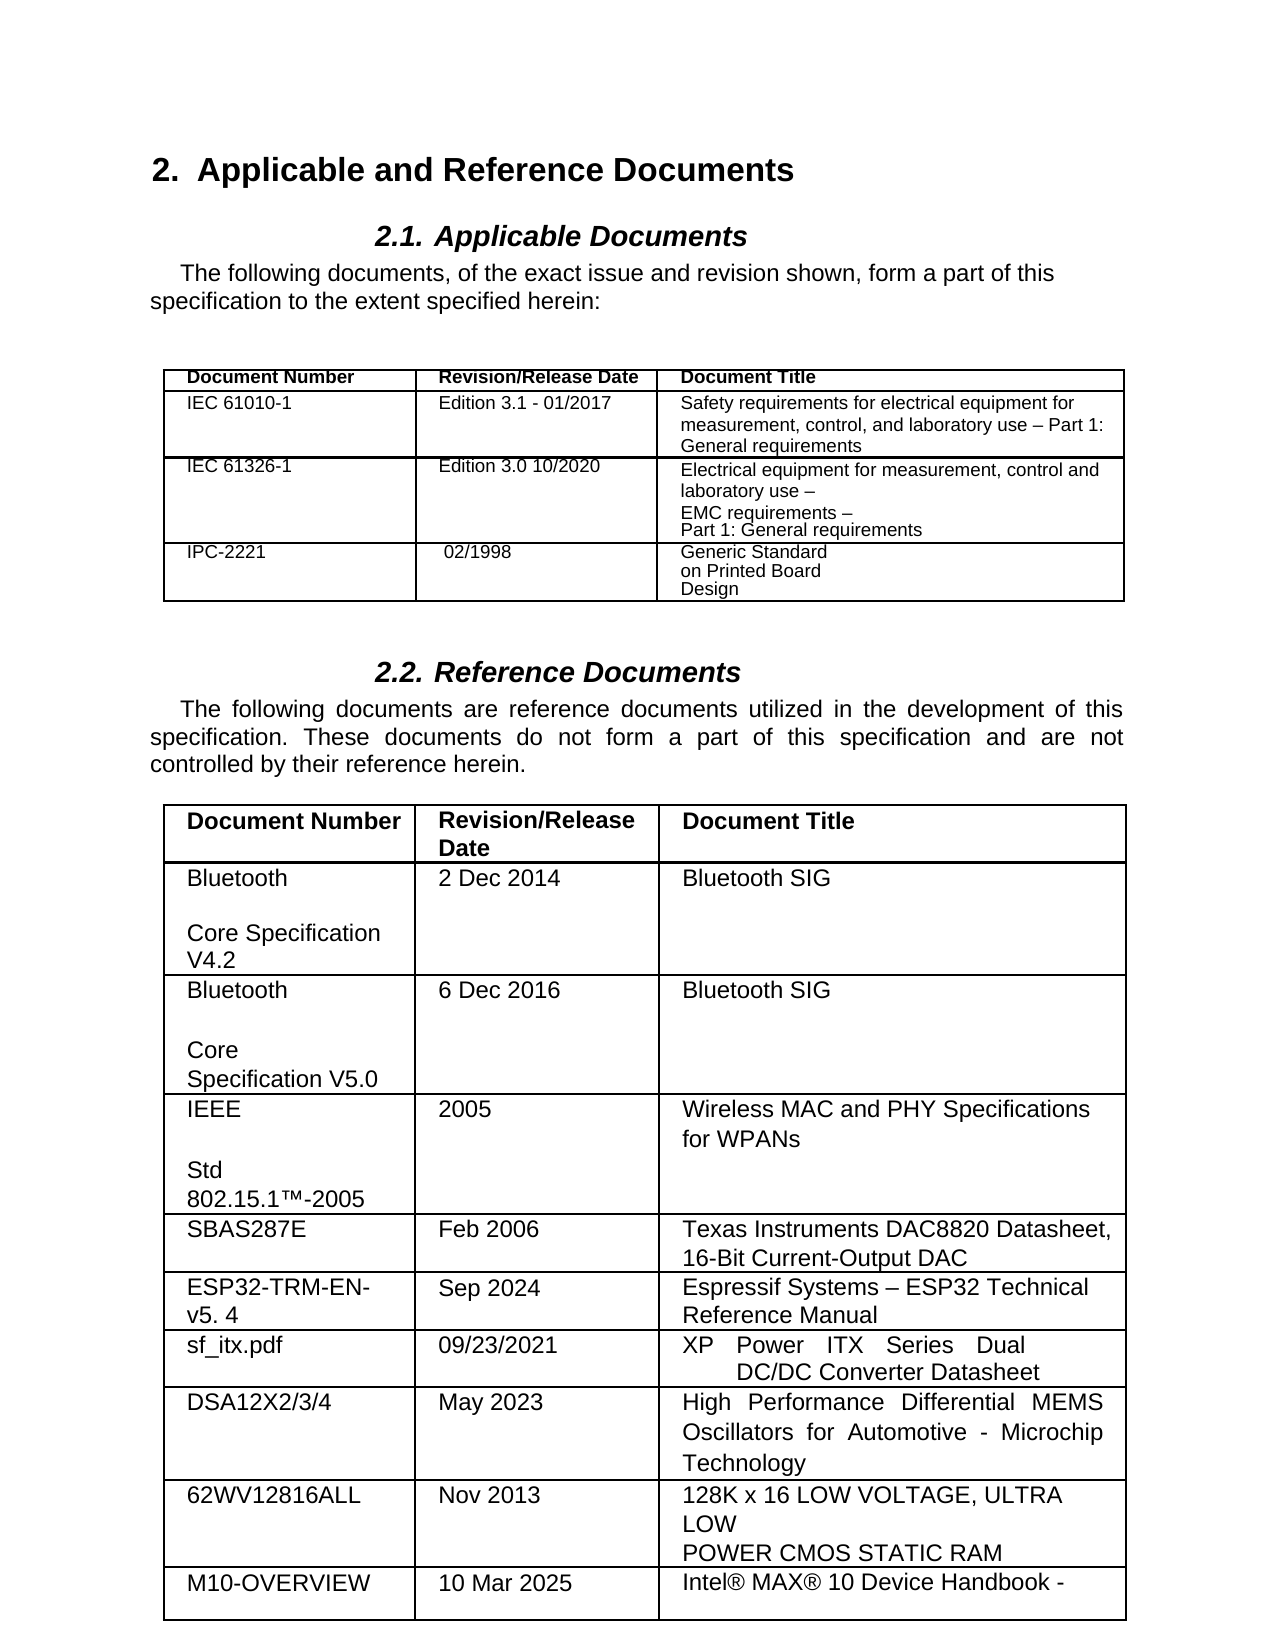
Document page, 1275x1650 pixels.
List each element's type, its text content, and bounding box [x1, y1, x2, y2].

table_cell Bluetooth SIG [660, 864, 1125, 974]
table_cell 128K x 16 LOW VOLTAGE, ULTRA LOW POWER CMOS STATIC RAM [660, 1481, 1125, 1566]
table_cell 62WV12816ALL [165, 1481, 414, 1566]
table_header Document Title [658, 371, 1123, 390]
table_cell Wireless MAC and PHY Specifications for WPANs [660, 1095, 1125, 1213]
table_cell Safety requirements for electrical equipment for measurement, control, and laboratory use – Part 1: General requirements [658, 392, 1123, 456]
table_cell ESP32-TRM-EN-v5. 4 [165, 1273, 414, 1328]
table_cell IEC 61326-1 [165, 459, 415, 542]
table_cell sf_itx.pdf [165, 1331, 414, 1386]
table_cell May 2023 [416, 1388, 658, 1479]
table_cell Edition 3.1 - 01/2017 [417, 392, 656, 456]
table_cell IEEE Std 802.15.1™-2005 [165, 1095, 414, 1213]
table_cell IPC-2221 [165, 544, 415, 600]
table_cell 10 Mar 2025 [416, 1568, 658, 1619]
table_cell DSA12X2/3/4 [165, 1388, 414, 1479]
table_cell Espressif Systems – ESP32 Technical Reference Manual [660, 1273, 1125, 1328]
table_cell M10-OVERVIEW [165, 1568, 414, 1619]
table_cell Texas Instruments DAC8820 Datasheet, 16-Bit Current-Output DAC [660, 1215, 1125, 1271]
subtitle Applicable and Reference Documents [152, 150, 1162, 188]
table_cell 2005 [416, 1095, 658, 1213]
table_cell Bluetooth SIG [660, 976, 1125, 1093]
table_cell 6 Dec 2016 [416, 976, 658, 1093]
table_cell 2 Dec 2014 [416, 864, 658, 974]
table_cell Generic Standard on Printed Board Design [658, 544, 1123, 600]
table_cell SBAS287E [165, 1215, 414, 1271]
table_cell 02/1998 [417, 544, 656, 600]
table_cell Bluetooth Core Specification V5.0 [165, 976, 414, 1093]
table_cell Sep 2024 [416, 1273, 658, 1328]
table_header Revision/Release Date [417, 371, 656, 390]
subtitle Reference Documents [375, 655, 1162, 689]
table_cell XP Power ITX Series Dual DC/DC Converter Datasheet [660, 1331, 1125, 1386]
table_cell Bluetooth Core Specification V4.2 [165, 864, 414, 974]
table_cell Nov 2013 [416, 1481, 658, 1566]
table_header Revision/Release Date [416, 806, 658, 861]
text The following documents are reference documents utilized in the development of this specification. These documents do not form a part of this specification and are not controlled by their reference herein. [150, 695, 1125, 778]
table_cell Edition 3.0 10/2020 [417, 459, 656, 542]
table_header Document Number [165, 371, 415, 390]
subtitle Applicable Documents [375, 219, 1162, 253]
table_header Document Title [660, 806, 1125, 861]
table_cell IEC 61010-1 [165, 392, 415, 456]
table_cell Feb 2006 [416, 1215, 658, 1271]
table_header Document Number [165, 806, 414, 861]
table_cell Electrical equipment for measurement, control and laboratory use – EMC requirements – Part 1: General requirements [658, 459, 1123, 542]
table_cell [660, 1568, 1125, 1619]
table_cell High Performance Differential MEMS Oscillators for Automotive - Microchip Technology [660, 1388, 1125, 1479]
text The following documents, of the exact issue and revision shown, form a part of this specification to the extent specified herein: [150, 259, 1162, 314]
table_cell 09/23/2021 [416, 1331, 658, 1386]
